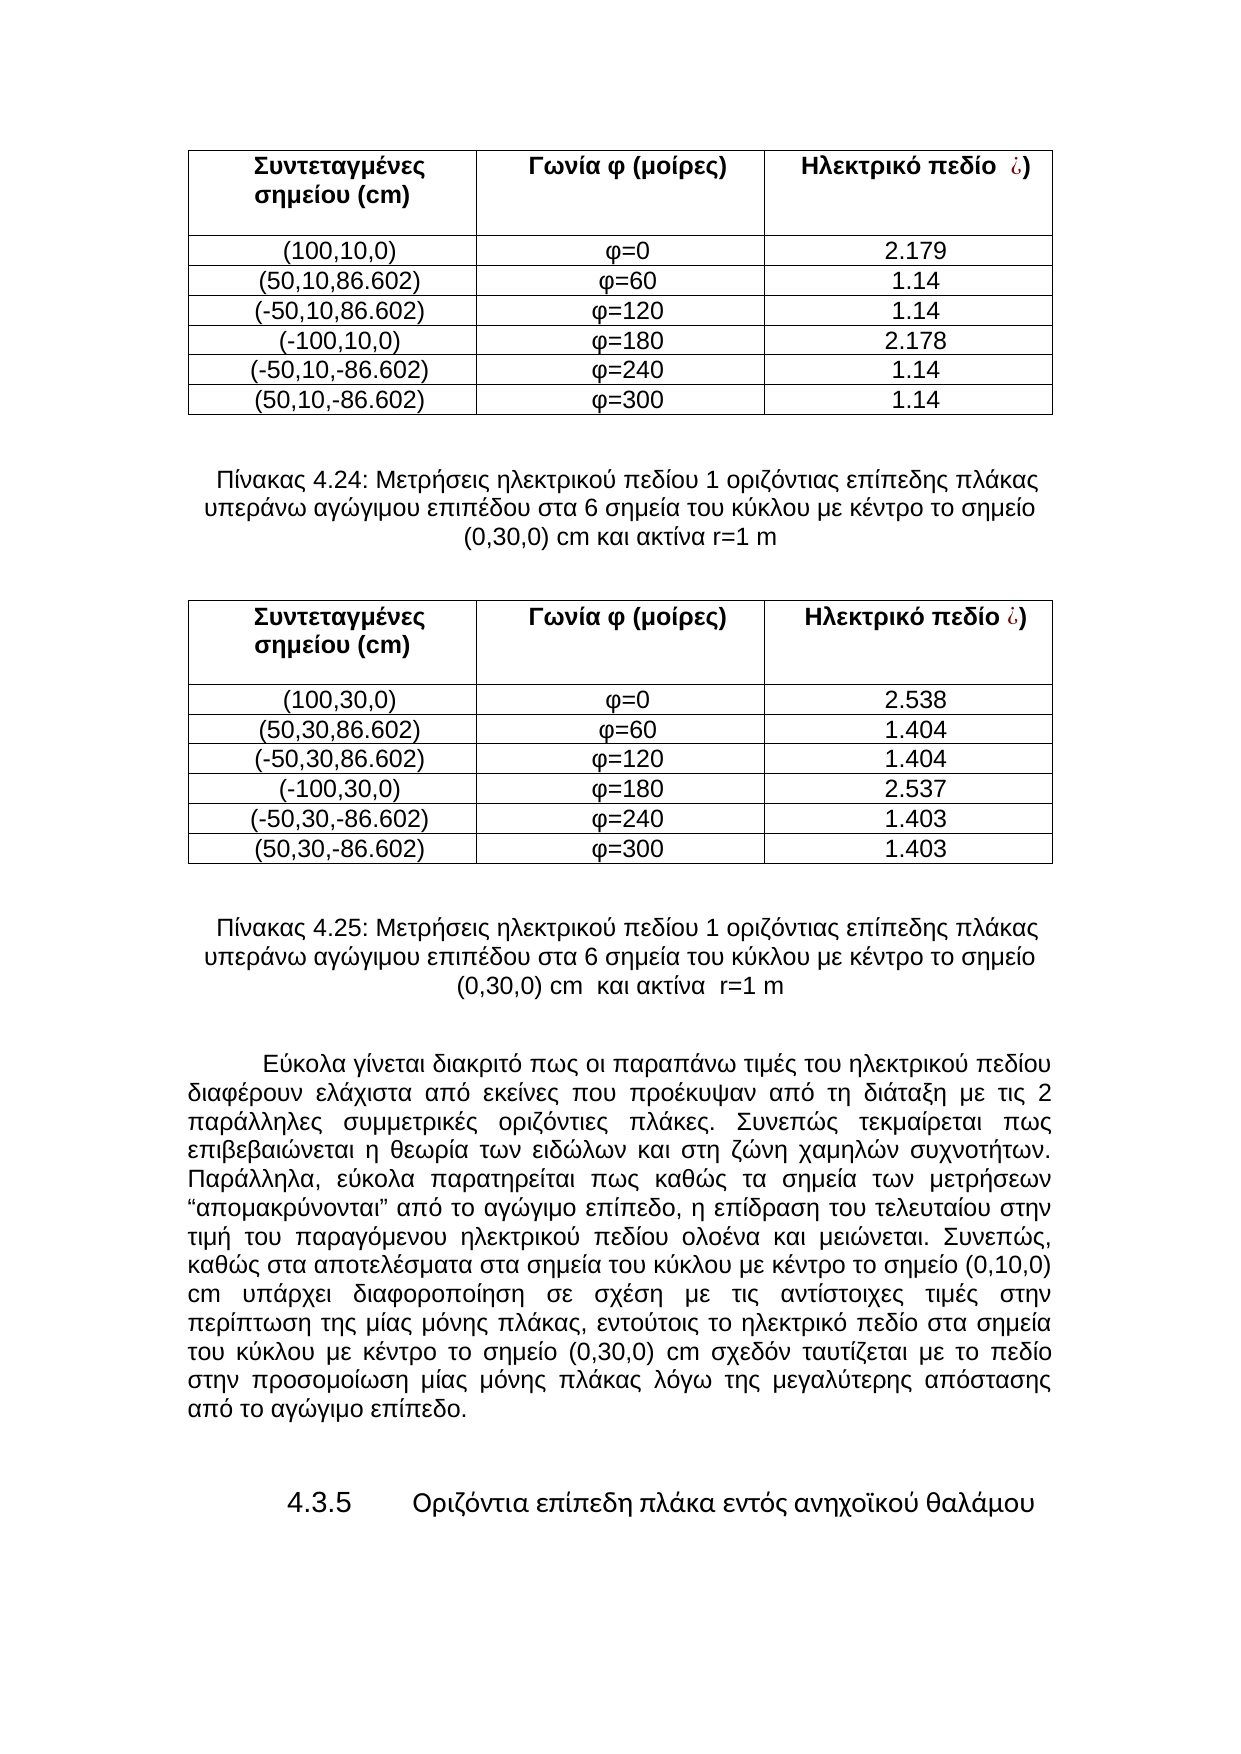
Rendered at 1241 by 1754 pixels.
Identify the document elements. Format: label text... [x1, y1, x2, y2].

table_cell 1.404 [765, 715, 1052, 743]
table_cell (-100,30,0) [189, 774, 476, 803]
table_cell 2.179 [765, 236, 1052, 265]
table_cell 2.538 [765, 685, 1052, 713]
table_cell (-50,30,-86.602) [189, 804, 476, 833]
table_cell φ=0 [477, 685, 764, 713]
table_cell 1.14 [765, 266, 1052, 295]
table_cell (100,10,0) [189, 236, 476, 265]
table_cell 2.178 [765, 326, 1052, 354]
table_cell φ=300 [477, 385, 764, 414]
table_cell (100,30,0) [189, 685, 476, 713]
table_header Ηλεκτρικό πεδίο ) [765, 601, 1052, 684]
table_cell φ=60 [477, 266, 764, 295]
table_cell (-50,10,86.602) [189, 296, 476, 324]
text Εύκολα γίνεται διακριτό πως οι παραπάνω τιμές του ηλεκτρικού πεδίου διαφέρουν ελάχιστα από εκείνες που προέκυψαν από τη διάταξη με τις 2 παράλληλες συμμετρικές οριζόντιες πλάκες. Συνεπώς τεκμαίρεται πως επιβεβαιώνεται η θεωρία των ειδώλων και στη ζώνη χαμηλών συχνοτήτων. Παράλληλα, εύκολα παρατηρείται πως καθώς τα σημεία των μετρήσεων “απομακρύνονται” από το αγώγιμο επίπεδο, η επίδραση του τελευταίου στην τιμή του παραγόμενου ηλεκτρικού πεδίου ολοένα και μειώνεται. Συνεπώς, καθώς στα αποτελέσματα στα σημεία του κύκλου με κέντρο το σημείο (0,10,0) cm υπάρχει διαφοροποίηση σε σχέση με τις αντίστοιχες τιμές στην περίπτωση της μίας μόνης πλάκας, εντούτοις το ηλεκτρικό πεδίο στα σημεία του κύκλου με κέντρο το σημείο (0,30,0) cm σχεδόν ταυτίζεται με το πεδίο στην προσομοίωση μίας μόνης πλάκας λόγω της μεγαλύτερης απόστασης από το αγώγιμο επίπεδο. [187, 1049, 1053, 1423]
table_cell (50,10,-86.602) [189, 385, 476, 414]
table_cell φ=120 [477, 744, 764, 773]
table_cell 1.14 [765, 355, 1052, 384]
table_cell φ=0 [477, 236, 764, 265]
table_cell 1.403 [765, 804, 1052, 833]
table_cell 1.14 [765, 296, 1052, 324]
table_cell (50,30,-86.602) [189, 834, 476, 862]
table_cell φ=60 [477, 715, 764, 743]
table_cell (-50,30,86.602) [189, 744, 476, 773]
table_header Συντεταγμένες σημείου (cm) [189, 601, 476, 684]
table_cell 1.404 [765, 744, 1052, 773]
table_cell (50,10,86.602) [189, 266, 476, 295]
table_cell (-100,10,0) [189, 326, 476, 354]
table_cell φ=240 [477, 355, 764, 384]
table_header Συντεταγμένες σημείου (cm) [189, 151, 476, 235]
table_cell φ=120 [477, 296, 764, 324]
table_cell 1.403 [765, 834, 1052, 862]
table_cell 2.537 [765, 774, 1052, 803]
subtitle Οριζόντια επίπεδη πλάκα εντός ανηχοϊκού θαλάμου [272, 1484, 1053, 1520]
table_cell (50,30,86.602) [189, 715, 476, 743]
table_cell φ=180 [477, 774, 764, 803]
table_cell φ=180 [477, 326, 764, 354]
table_cell φ=240 [477, 804, 764, 833]
table_cell 1.14 [765, 385, 1052, 414]
table_header Ηλεκτρικό πεδίο ) [765, 151, 1052, 235]
table_cell (-50,10,-86.602) [189, 355, 476, 384]
table_header Γωνία φ (μοίρες) [477, 151, 764, 235]
table_header Γωνία φ (μοίρες) [477, 601, 764, 684]
table_cell φ=300 [477, 834, 764, 862]
